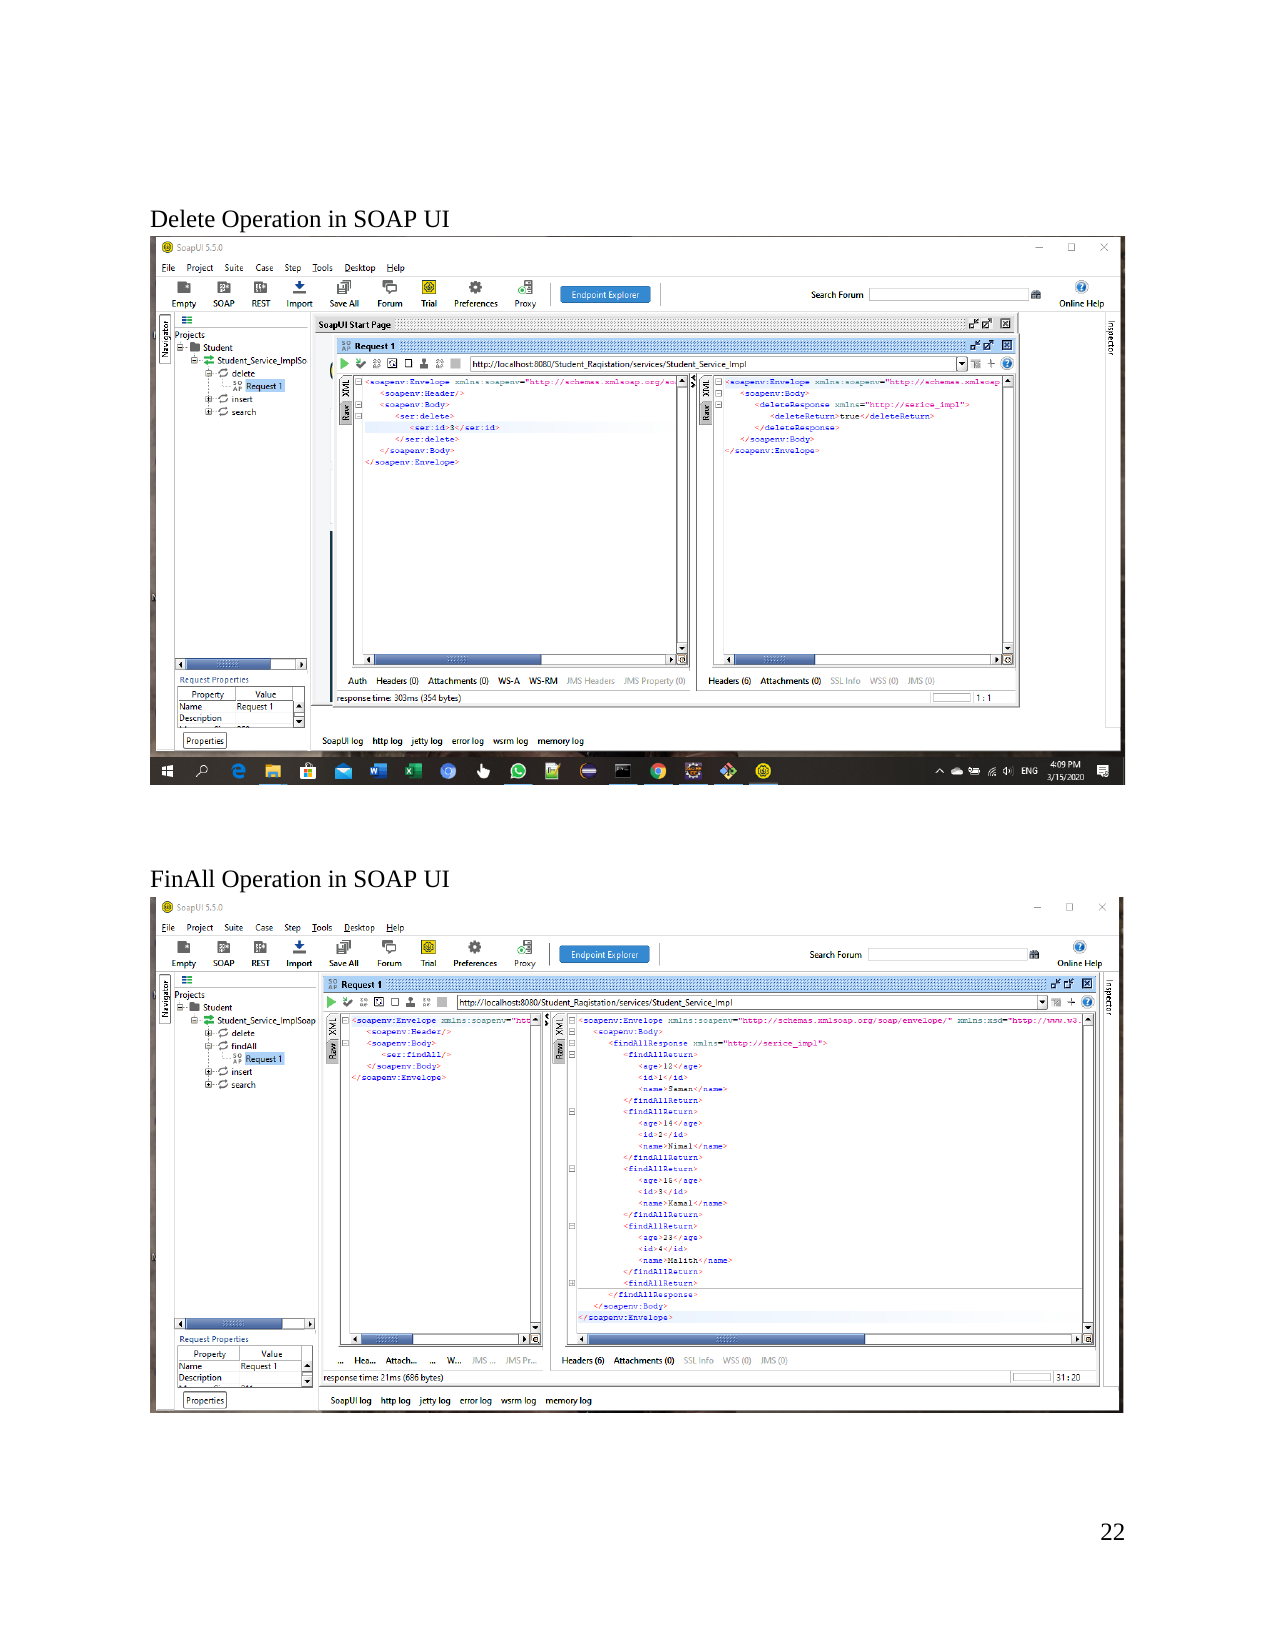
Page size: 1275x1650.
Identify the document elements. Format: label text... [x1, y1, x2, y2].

text Delete Operation in SOAP UI [150, 204, 1125, 233]
picture [150, 236, 1125, 785]
text FinAll Operation in SOAP UI [150, 864, 1125, 893]
picture [150, 897, 1124, 1413]
